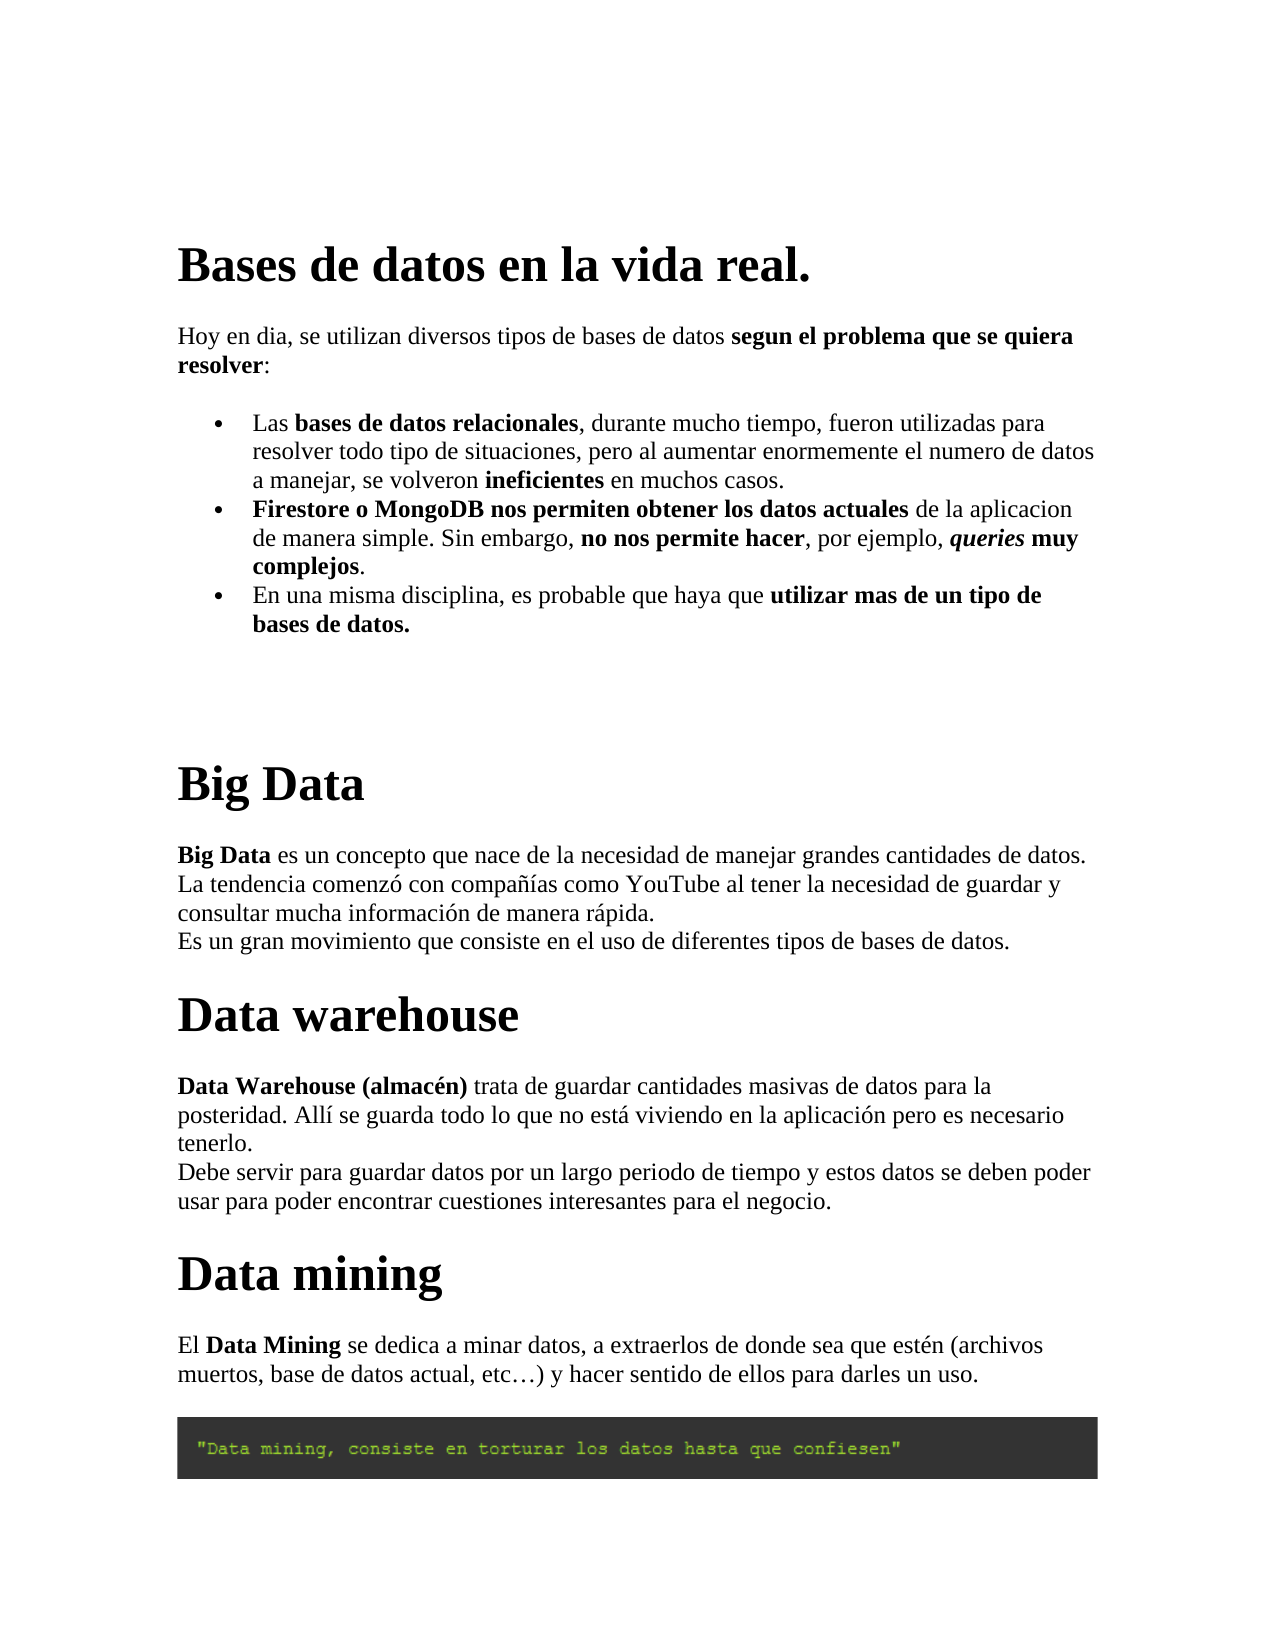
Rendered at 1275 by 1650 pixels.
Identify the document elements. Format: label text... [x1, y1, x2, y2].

subtitle Data mining [177, 1244, 1098, 1301]
text Data Warehouse (almacén) trata de guardar cantidades masivas de datos para la posteridad. Allí se guarda todo lo que no está viviendo en la aplicación pero es necesario tenerlo. Debe servir para guardar datos por un largo periodo de tiempo y estos datos se deben poder usar para poder encontrar cuestiones interesantes para el negocio. [177, 1071, 1098, 1215]
subtitle Data warehouse [177, 984, 1098, 1042]
subtitle Bases de datos en la vida real. [177, 234, 1098, 292]
text Hoy en dia, se utilizan diversos tipos de bases de datos segun el problema que se quiera resolver: [177, 321, 1098, 378]
list Firestore o MongoDB nos permiten obtener los datos actuales de la aplicacion de manera simple. Sin embargo, no nos permite hacer, por ejemplo, queries muy complejos. [215, 494, 1098, 580]
list Las bases de datos relacionales, durante mucho tiempo, fueron utilizadas para resolver todo tipo de situaciones, pero al aumentar enormemente el numero de datos a manejar, se volveron ineficientes en muchos casos. [215, 408, 1098, 494]
subtitle Big Data [177, 753, 1098, 811]
picture [177, 1417, 1098, 1479]
text El Data Mining se dedica a minar datos, a extraerlos de donde sea que estén (archivos muertos, base de datos actual, etc…) y hacer sentido de ellos para darles un uso. [177, 1331, 1098, 1388]
text Big Data es un concepto que nace de la necesidad de manejar grandes cantidades de datos. La tendencia comenzó con compañías como YouTube al tener la necesidad de guardar y consultar mucha información de manera rápida. Es un gran movimiento que consiste en el uso de diferentes tipos de bases de datos. [177, 840, 1098, 955]
list En una misma disciplina, es probable que haya que utilizar mas de un tipo de bases de datos. [215, 580, 1098, 638]
